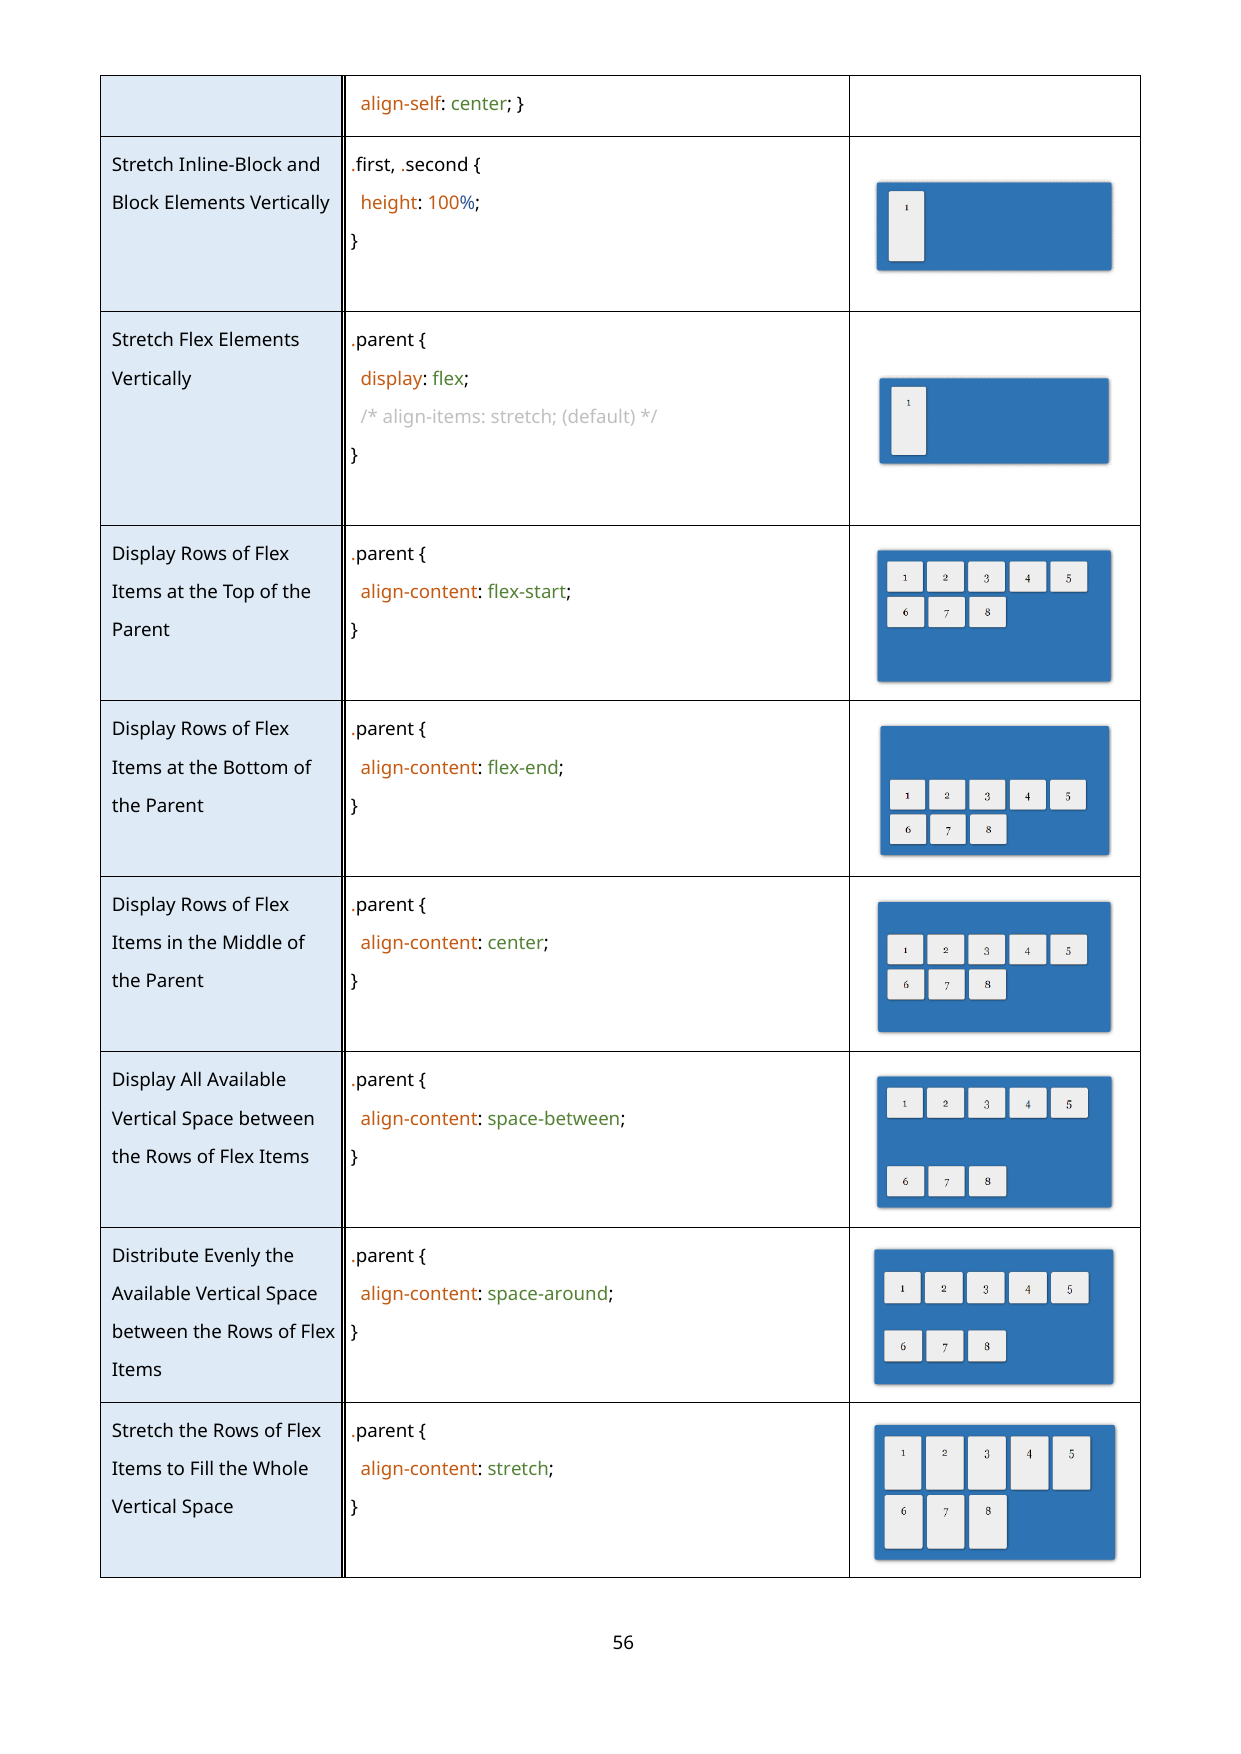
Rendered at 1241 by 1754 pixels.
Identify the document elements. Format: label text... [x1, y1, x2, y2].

table_cell .parent { align-content: center; } [346, 877, 849, 1051]
picture [875, 372, 1113, 470]
table_cell [850, 1403, 1140, 1577]
table_cell Display Rows of Flex Items at the Bottom of the Parent [101, 701, 341, 876]
picture [876, 721, 1113, 861]
table_cell Stretch Flex Elements Vertically [101, 312, 341, 525]
table_cell [850, 701, 1140, 876]
table_cell Stretch the Rows of Flex Items to Fill the Whole Vertical Space [101, 1403, 341, 1577]
table_cell .parent { align-content: stretch; } [346, 1403, 849, 1577]
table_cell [346, 76, 849, 136]
table_cell [850, 76, 1140, 136]
picture [870, 1243, 1118, 1391]
table_cell [850, 312, 1140, 525]
picture [874, 896, 1115, 1037]
table_cell [850, 526, 1140, 700]
table_cell .parent { align-content: flex-end; } [346, 701, 849, 876]
table_cell .parent { display: flex; /* align-items: stretch; (default) */ } [346, 312, 849, 525]
picture [873, 544, 1115, 688]
table_cell Stretch Inline-Block and Block Elements Vertically [101, 137, 341, 311]
picture [872, 176, 1116, 277]
table_cell Display All Available Vertical Space between the Rows of Flex Items [101, 1052, 341, 1226]
table_cell .parent { align-content: flex-start; } [346, 526, 849, 700]
table_cell [850, 1052, 1140, 1226]
table_cell .parent { align-content: space-around; } [346, 1228, 849, 1402]
table_cell .first, .second { height: 100%; } [346, 137, 849, 311]
picture [873, 1072, 1116, 1212]
table_cell Display Rows of Flex Items in the Middle of the Parent [101, 877, 341, 1051]
table_cell [850, 1228, 1140, 1402]
table_cell Display Rows of Flex Items at the Top of the Parent [101, 526, 341, 700]
table_cell [850, 877, 1140, 1051]
table_cell .parent { align-content: space-between; } [346, 1052, 849, 1226]
table_cell [850, 137, 1140, 311]
picture [870, 1420, 1119, 1566]
table_cell Distribute Evenly the Available Vertical Space between the Rows of Flex Items [101, 1228, 341, 1402]
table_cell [101, 76, 341, 136]
